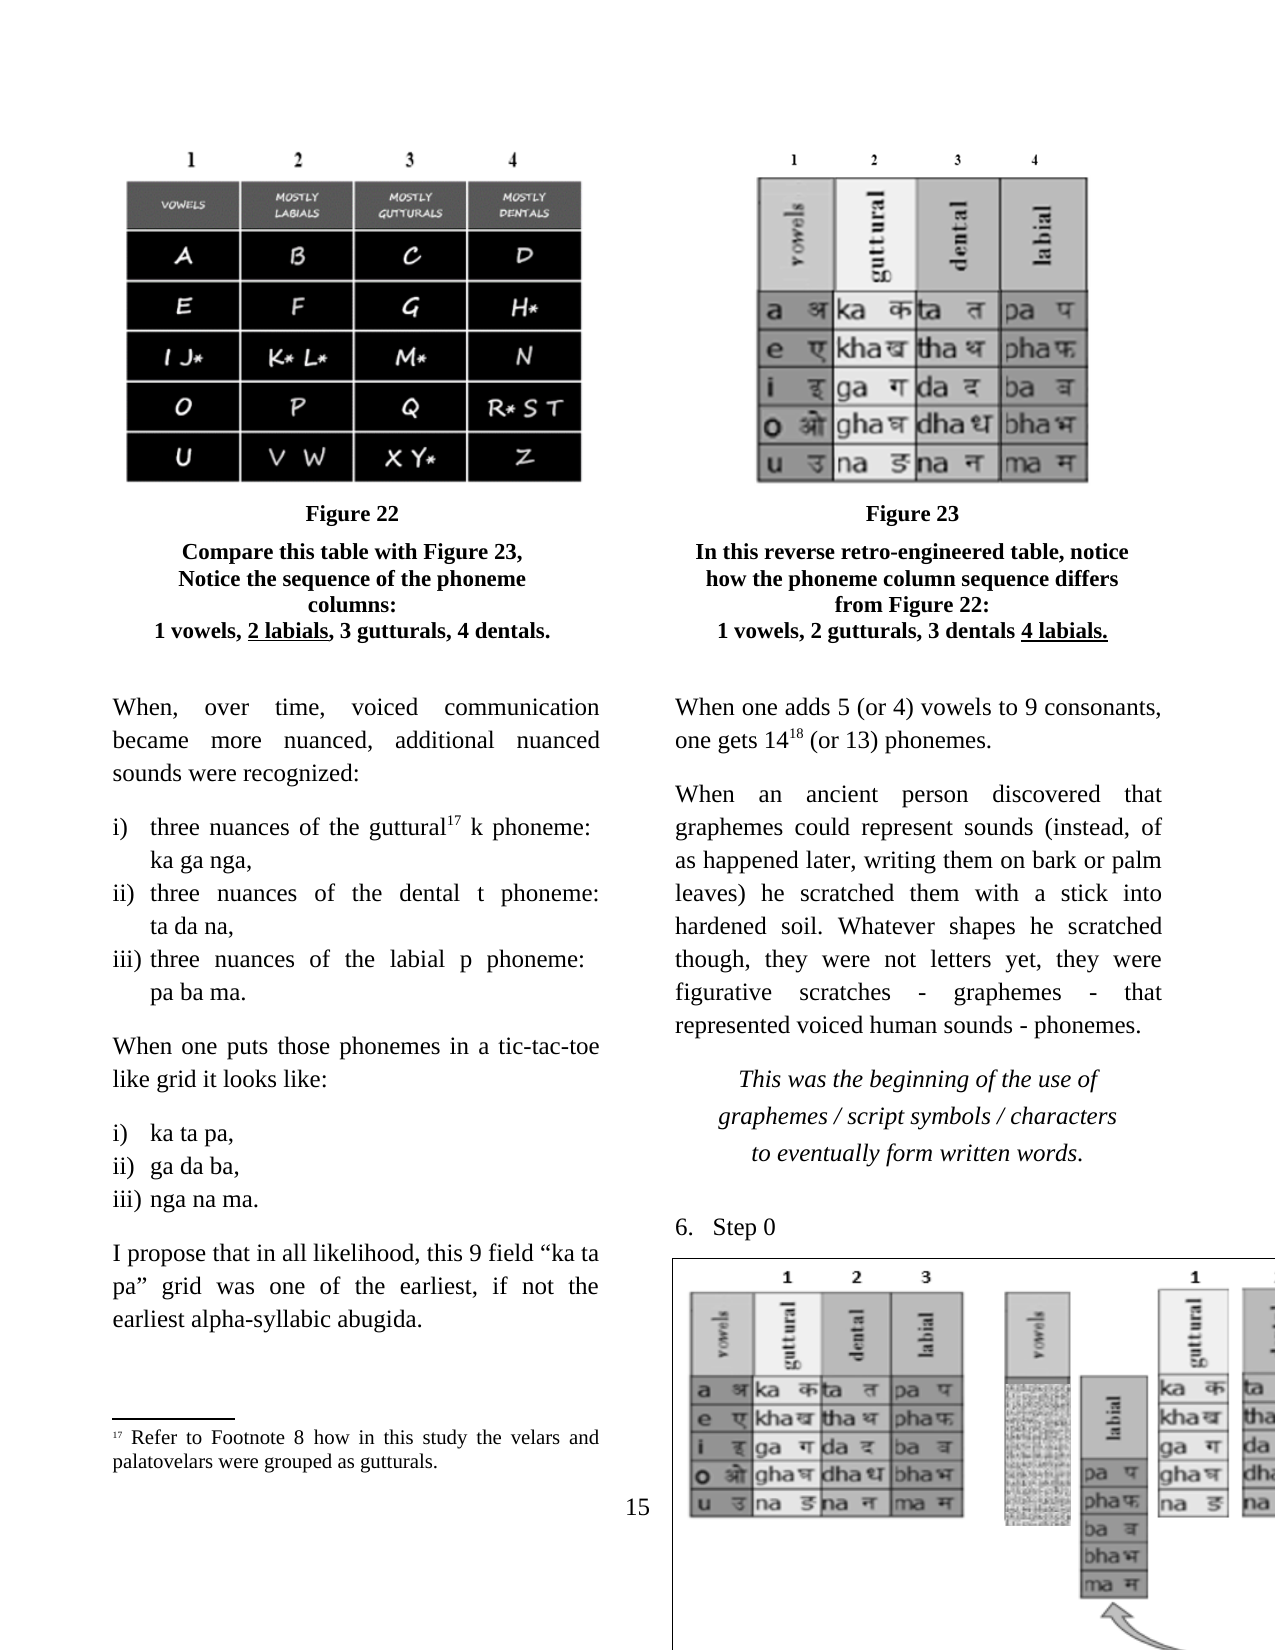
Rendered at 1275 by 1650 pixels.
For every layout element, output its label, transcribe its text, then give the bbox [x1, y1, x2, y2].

list Step 0 [675, 1212, 1162, 1241]
text graphemes / script symbols / characters [675, 1101, 1162, 1130]
list nga na ma. [112, 1184, 600, 1213]
picture [743, 150, 1091, 169]
list ka ta pa, [112, 1118, 600, 1147]
picture [123, 150, 588, 487]
list ga da ba, [112, 1151, 600, 1179]
list three nuances of the guttural k phoneme: ka ga nga, [112, 812, 600, 874]
text I propose that in all likelihood, this 9 field “ka ta pa” grid was one of the earliest, if not the earliest alpha-syllabic abugida. [112, 1238, 600, 1332]
text When an ancient person discovered that graphemes could represent sounds (instead, of as happened later, writing them on bark or palm leaves) he scratched them with a stick into hardened soil. Whatever shapes he scratched though, they were not letters yet, they were figurative scratches - graphemes - that represented voiced human sounds - phonemes. [675, 779, 1162, 1039]
text When one puts those phonemes in a tic-tac-toe like grid it looks like: [112, 1031, 600, 1093]
text to eventually form written words. [675, 1138, 1162, 1167]
text When one adds 5 (or 4) vowels to 9 consonants, one gets 14 (or 13) phonemes. [675, 150, 1162, 754]
list three nuances of the dental t phoneme: ta da na, [112, 878, 600, 940]
list three nuances of the labial p phoneme: pa ba ma. [112, 944, 600, 1006]
text This was the beginning of the use of [675, 1064, 1162, 1093]
